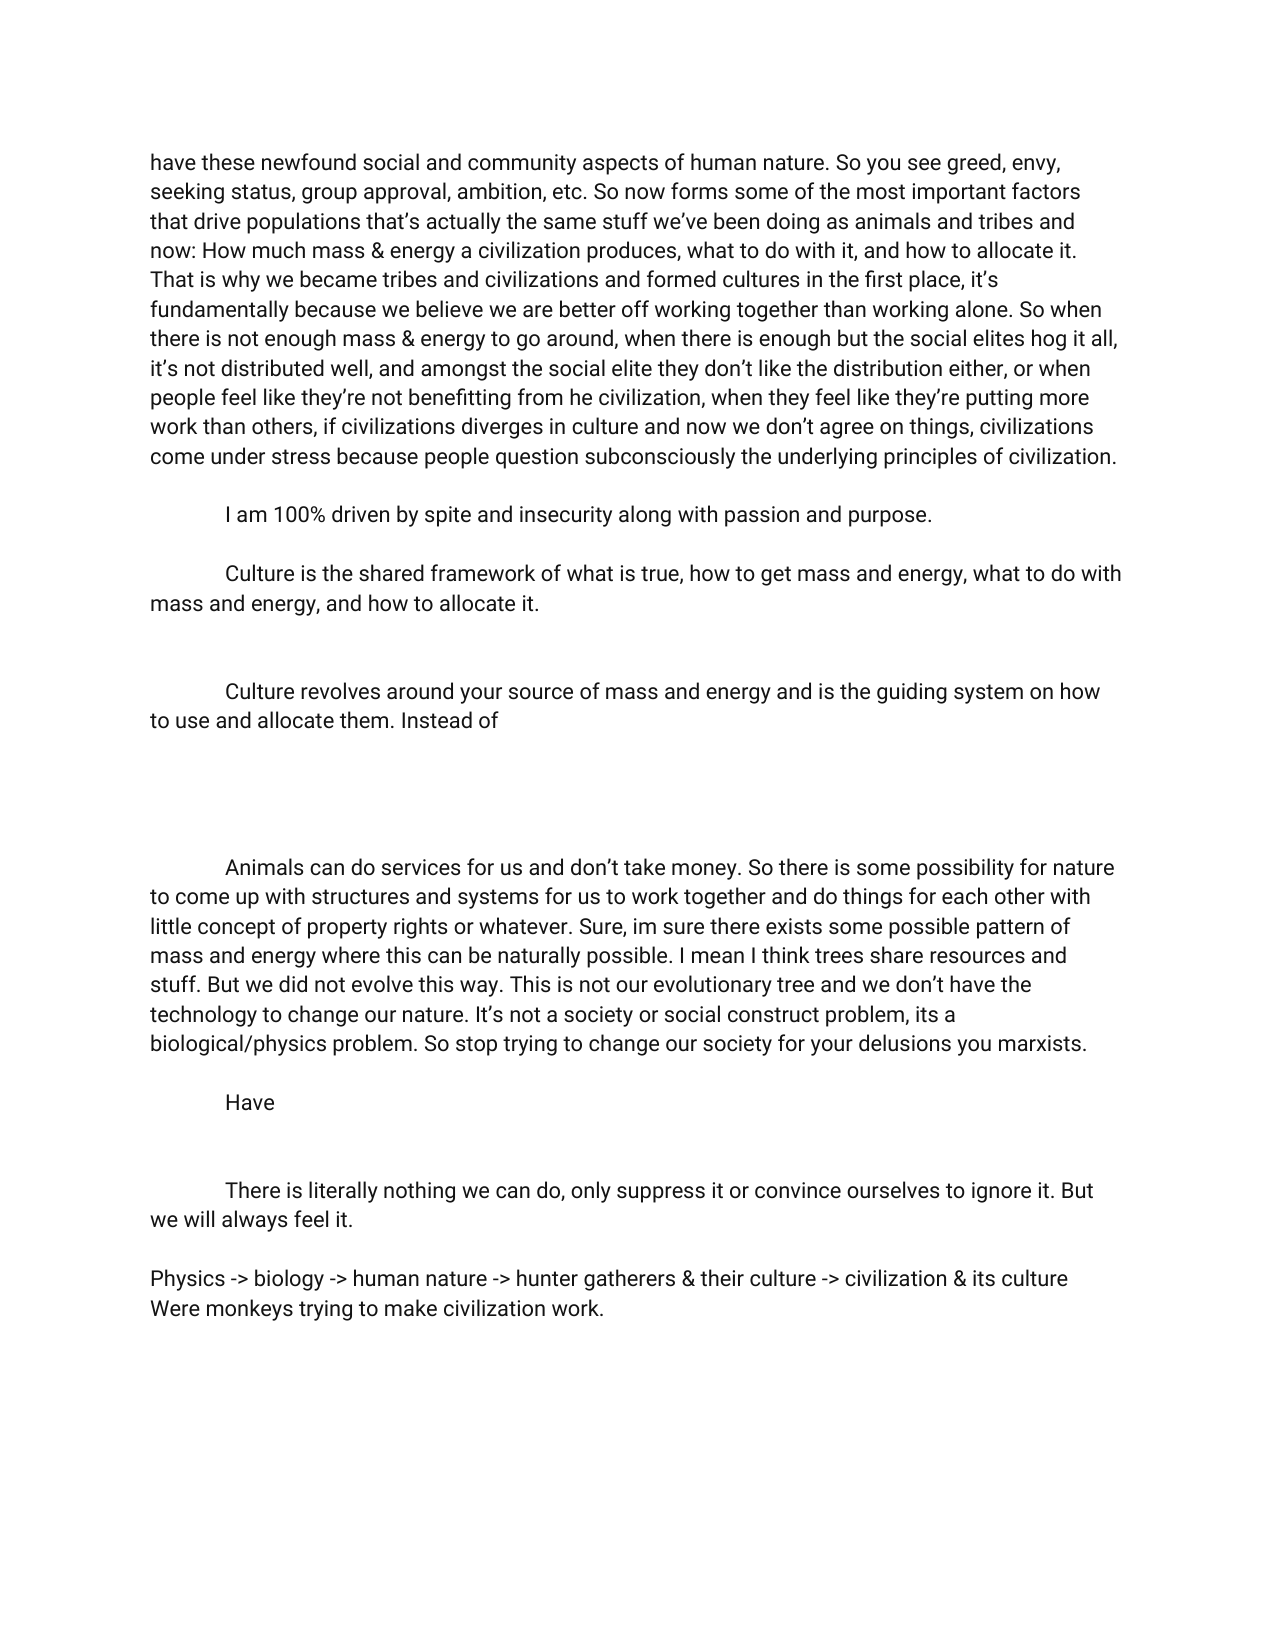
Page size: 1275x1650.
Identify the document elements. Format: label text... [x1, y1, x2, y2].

text Culture revolves around your source of mass and energy and is the guiding system on how to use and allocate them. Instead of [150, 679, 1125, 734]
text There is literally nothing we can do, only suppress it or convince ourselves to ignore it. But we will always feel it. [150, 1178, 1125, 1233]
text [150, 150, 1125, 469]
text Culture is the shared framework of what is true, how to get mass and energy, what to do with mass and energy, and how to allocate it. [150, 561, 1125, 616]
text I am 100% driven by spite and insecurity along with passion and purpose. [150, 502, 1125, 528]
text Physics -> biology -> human nature -> hunter gatherers & their culture -> civilization & its culture [150, 1266, 1125, 1292]
text Animals can do services for us and don’t take money. So there is some possibility for nature to come up with structures and systems for us to work together and do things for each other with little concept of property rights or whatever. Sure, im sure there exists some possible pattern of mass and energy where this can be naturally possible. I mean I think trees share resources and stuff. But we did not evolve this way. This is not our evolutionary tree and we don’t have the technology to change our nature. It’s not a society or social construct problem, its a biological/physics problem. So stop trying to change our society for your delusions you marxists. [150, 855, 1125, 1057]
text Were monkeys trying to make civilization work. [150, 1296, 1125, 1321]
text Have [150, 1090, 1125, 1116]
